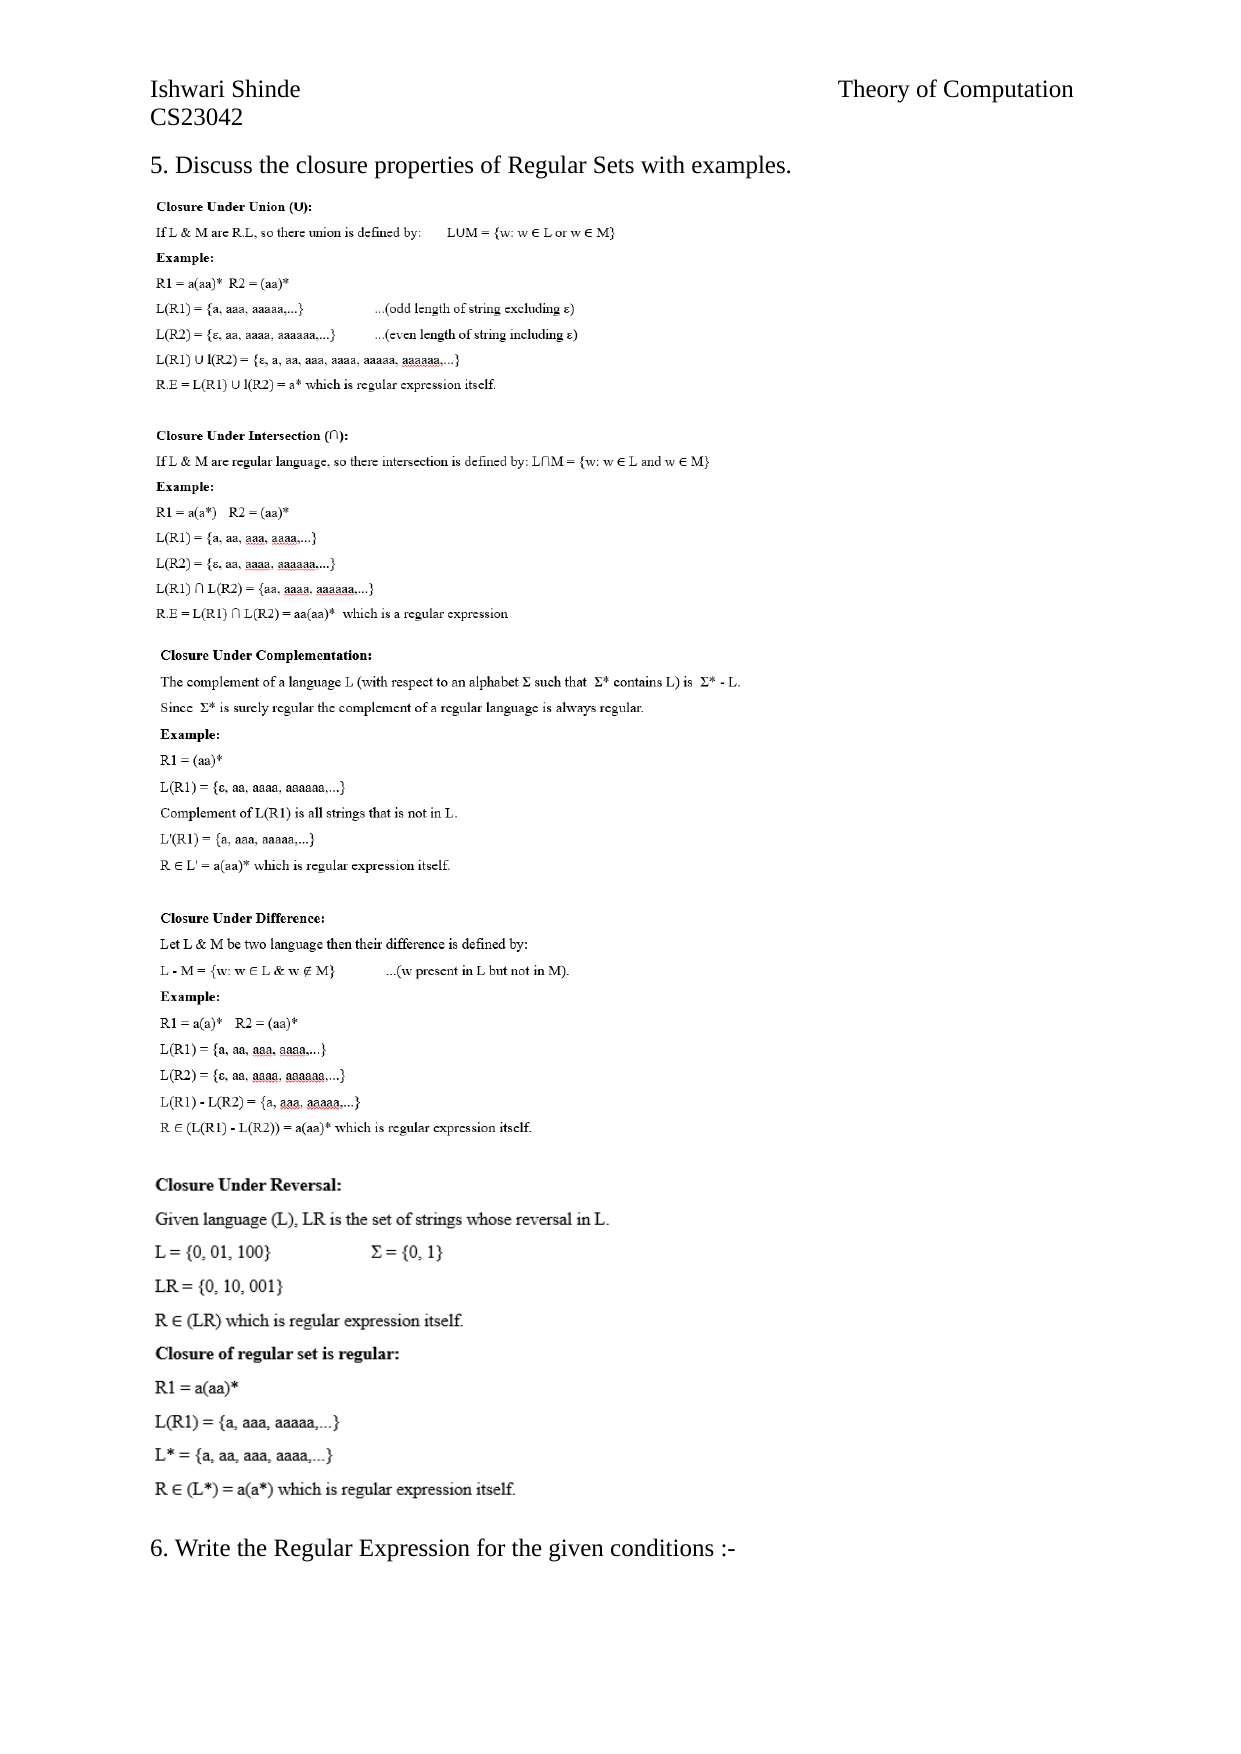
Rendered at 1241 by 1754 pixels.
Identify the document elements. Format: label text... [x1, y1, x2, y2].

text 6. Write the Regular Expression for the given conditions :- [150, 1533, 1090, 1561]
picture [150, 644, 1091, 1140]
picture [150, 1160, 1076, 1512]
picture [150, 199, 1091, 624]
text 5. Discuss the closure properties of Regular Sets with examples. [150, 150, 1090, 179]
